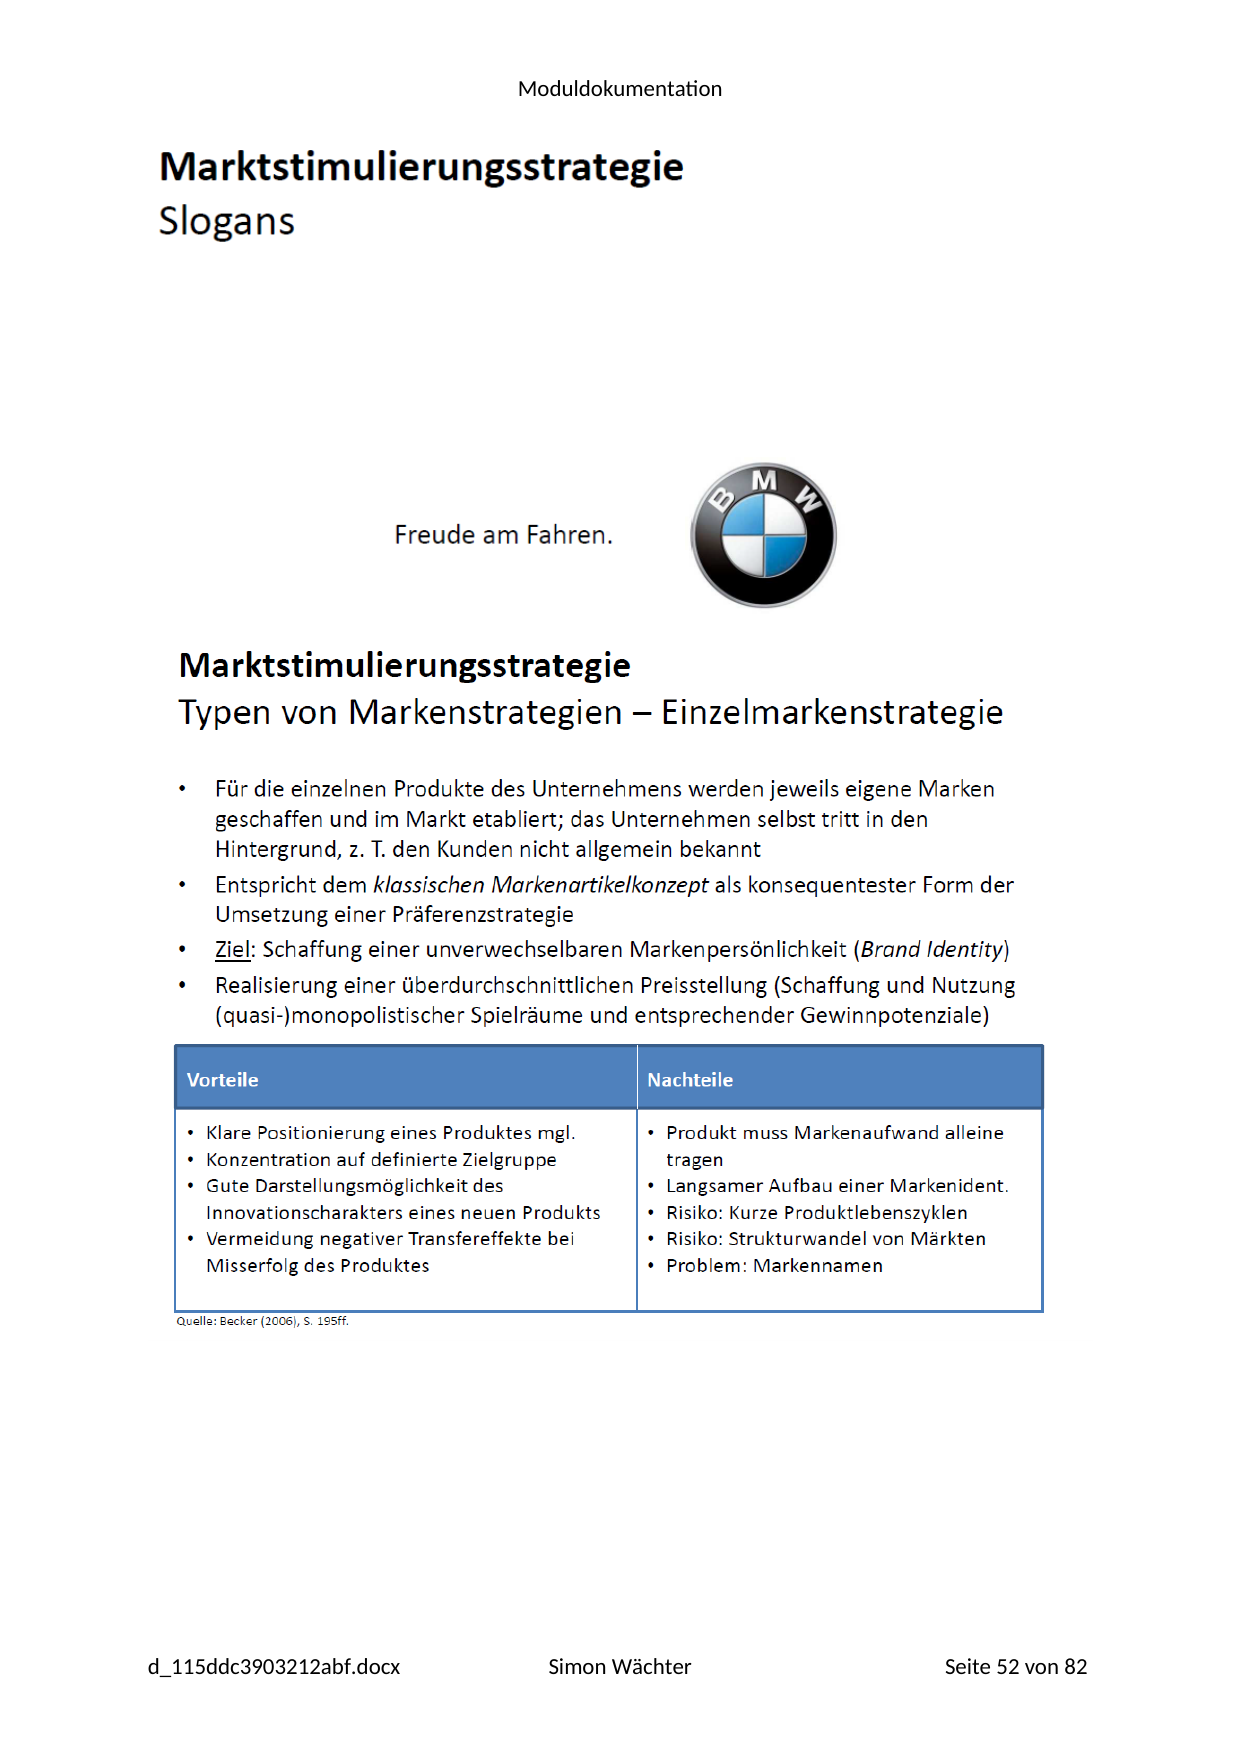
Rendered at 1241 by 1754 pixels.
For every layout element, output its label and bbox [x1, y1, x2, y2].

picture [147, 647, 1093, 1341]
picture [147, 147, 1093, 629]
